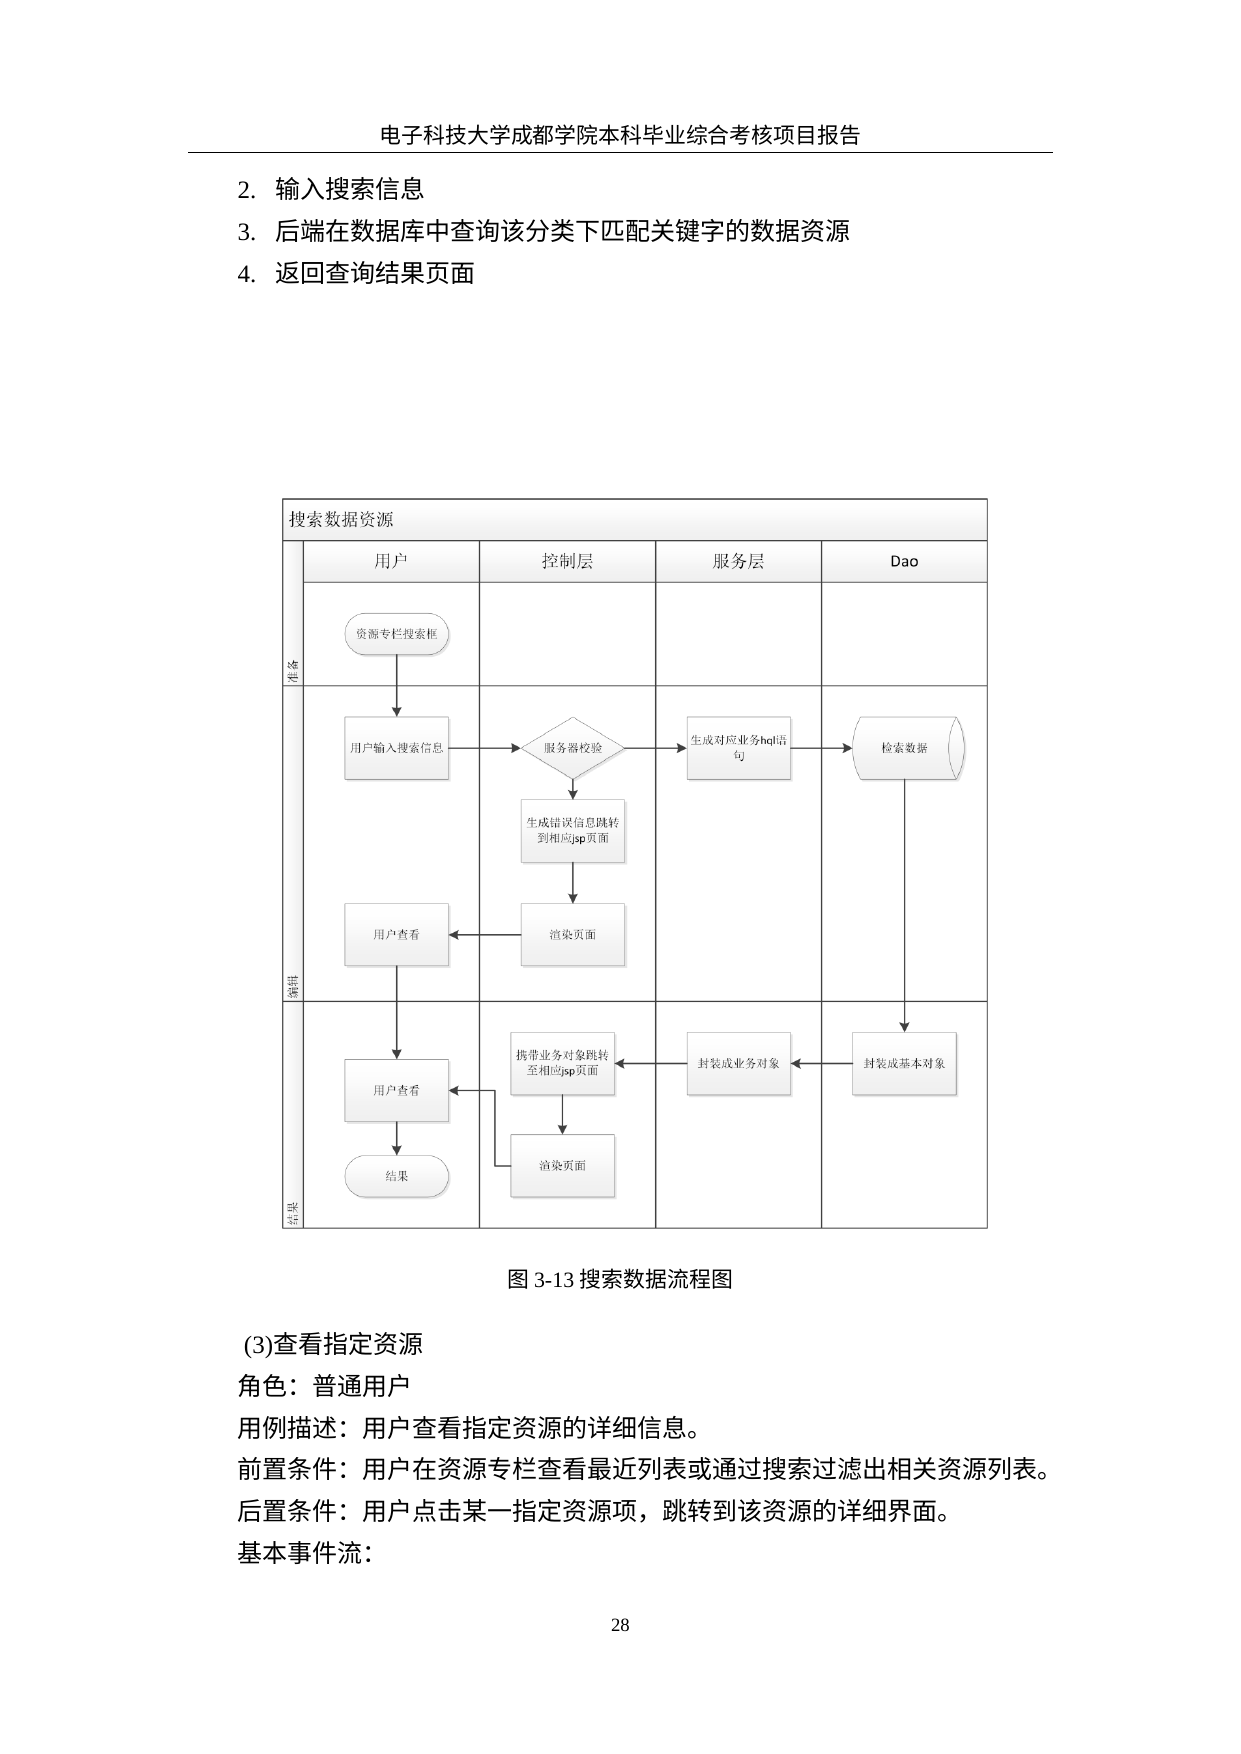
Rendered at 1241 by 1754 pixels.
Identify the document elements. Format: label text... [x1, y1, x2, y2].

text 基本事件流： [237, 1529, 1053, 1570]
text 3. 后端在数据库中查询该分类下匹配关键字的数据资源 [237, 207, 1053, 249]
text (3)查看指定资源 [237, 1320, 1053, 1362]
text 2. 输入搜索信息 [237, 166, 1053, 207]
picture [279, 498, 988, 1231]
text 角色：普通用户 [237, 1362, 1053, 1404]
text 4. 返回查询结果页面 [237, 249, 1053, 291]
text 前置条件：用户在资源专栏查看最近列表或通过搜索过滤出相关资源列表。 [237, 1445, 1053, 1487]
text 后置条件：用户点击某一指定资源项，跳转到该资源的详细界面。 [237, 1487, 1053, 1529]
text 用例描述：用户查看指定资源的详细信息。 [237, 1404, 1053, 1445]
text 图3-13 搜索数据流程图 [187, 1261, 1053, 1295]
